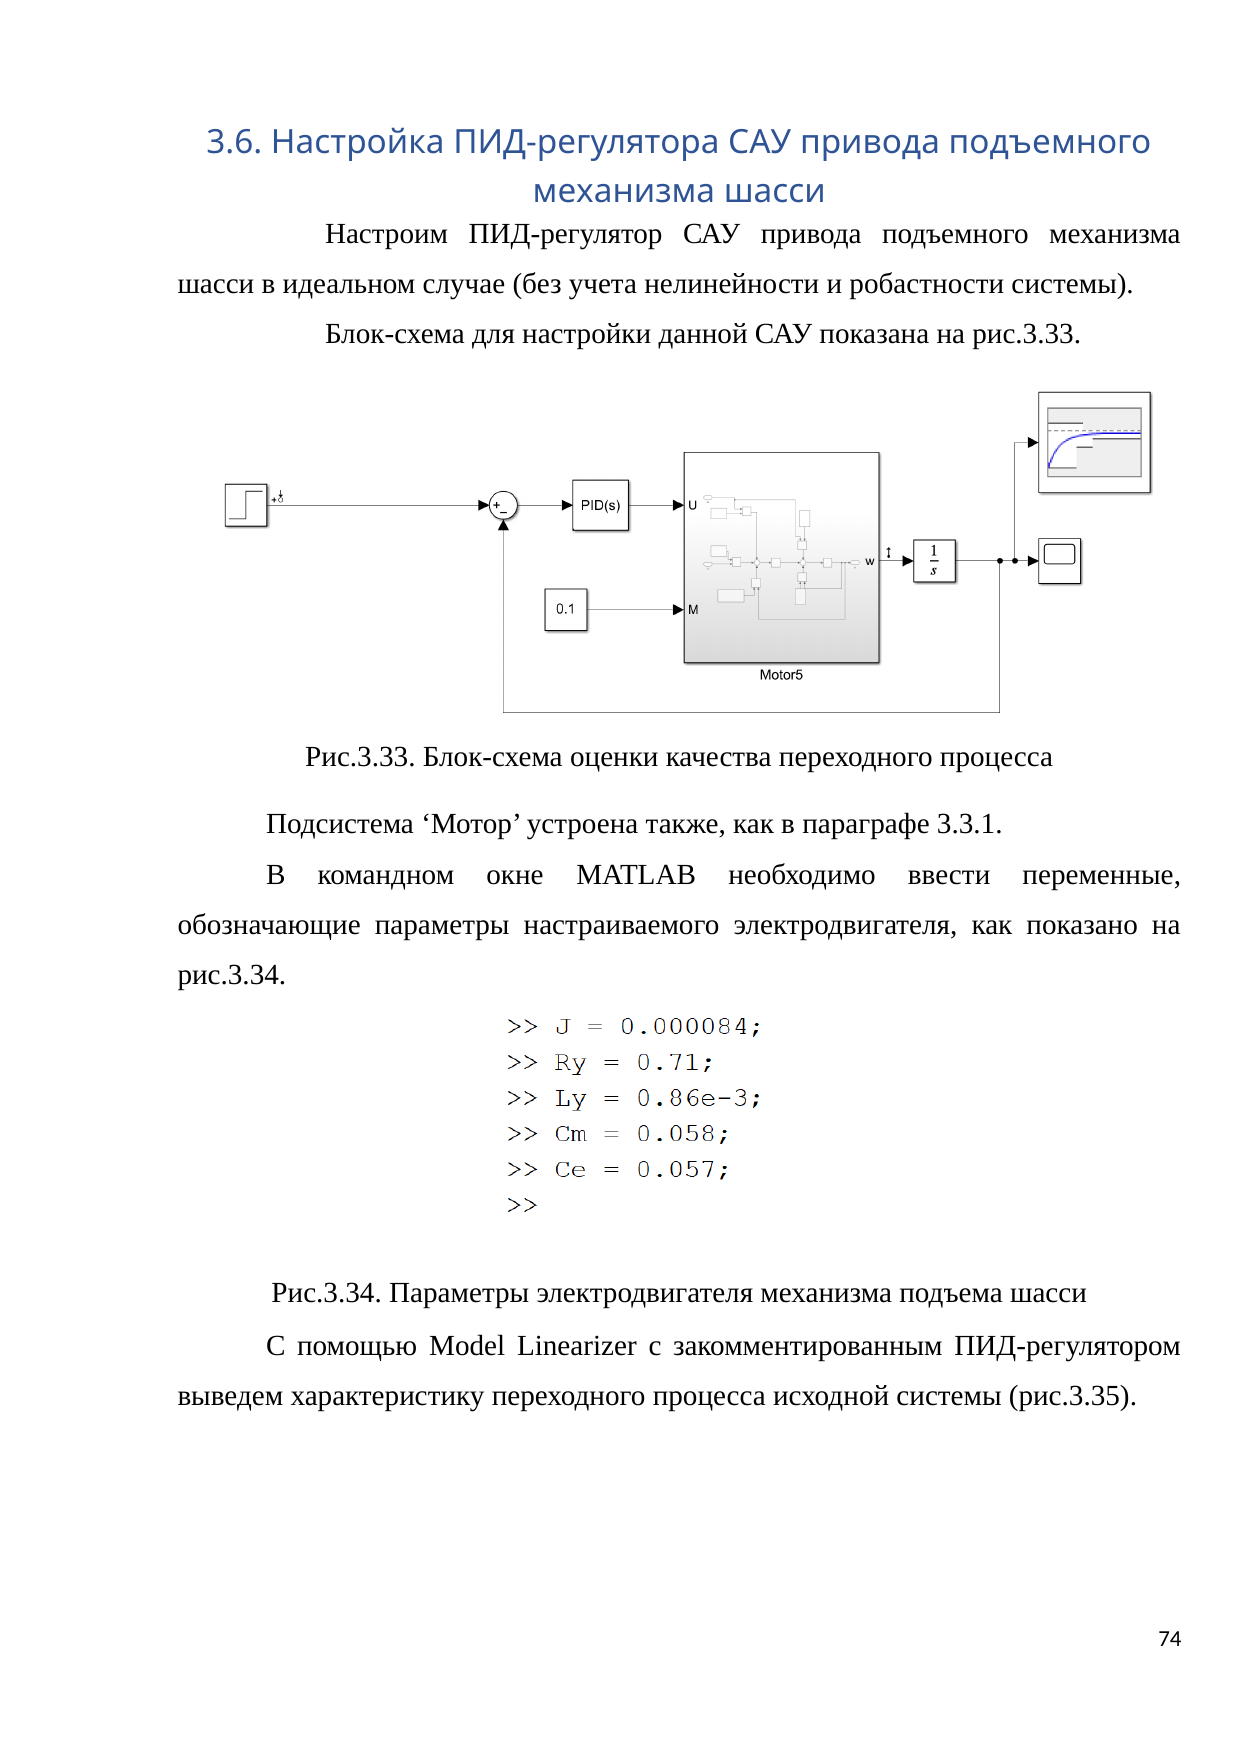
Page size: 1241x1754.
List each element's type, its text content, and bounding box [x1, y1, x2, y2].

picture [503, 1007, 855, 1257]
text С помощью Model Linearizer с закомментированным ПИД-регулятором выведем характеристику переходного процесса исходной системы (рис.3.35). [177, 1328, 1181, 1412]
text Рис.3.33. Блок-схема оценки качества переходного процесса [177, 739, 1181, 773]
text В командном окне MATLAB необходимо ввести переменные, обозначающие параметры настраиваемого электродвигателя, как показано на рис.3.34. [177, 857, 1181, 991]
text Настроим ПИД-регулятор САУ привода подъемного механизма шасси в идеальном случае (без учета нелинейности и робастности системы). [177, 216, 1181, 300]
subtitle 3.6. Настройка ПИД-регулятора САУ привода подъемного механизма шасси [177, 118, 1181, 212]
text Рис.3.34. Параметры электродвигателя механизма подъема шасси [177, 1275, 1181, 1309]
picture [192, 367, 1167, 721]
text Подсистема ‘Мотор’ устроена также, как в параграфе 3.3.1. [177, 806, 1181, 840]
text Блок-схема для настройки данной САУ показана на рис.3.33. [177, 317, 1181, 350]
